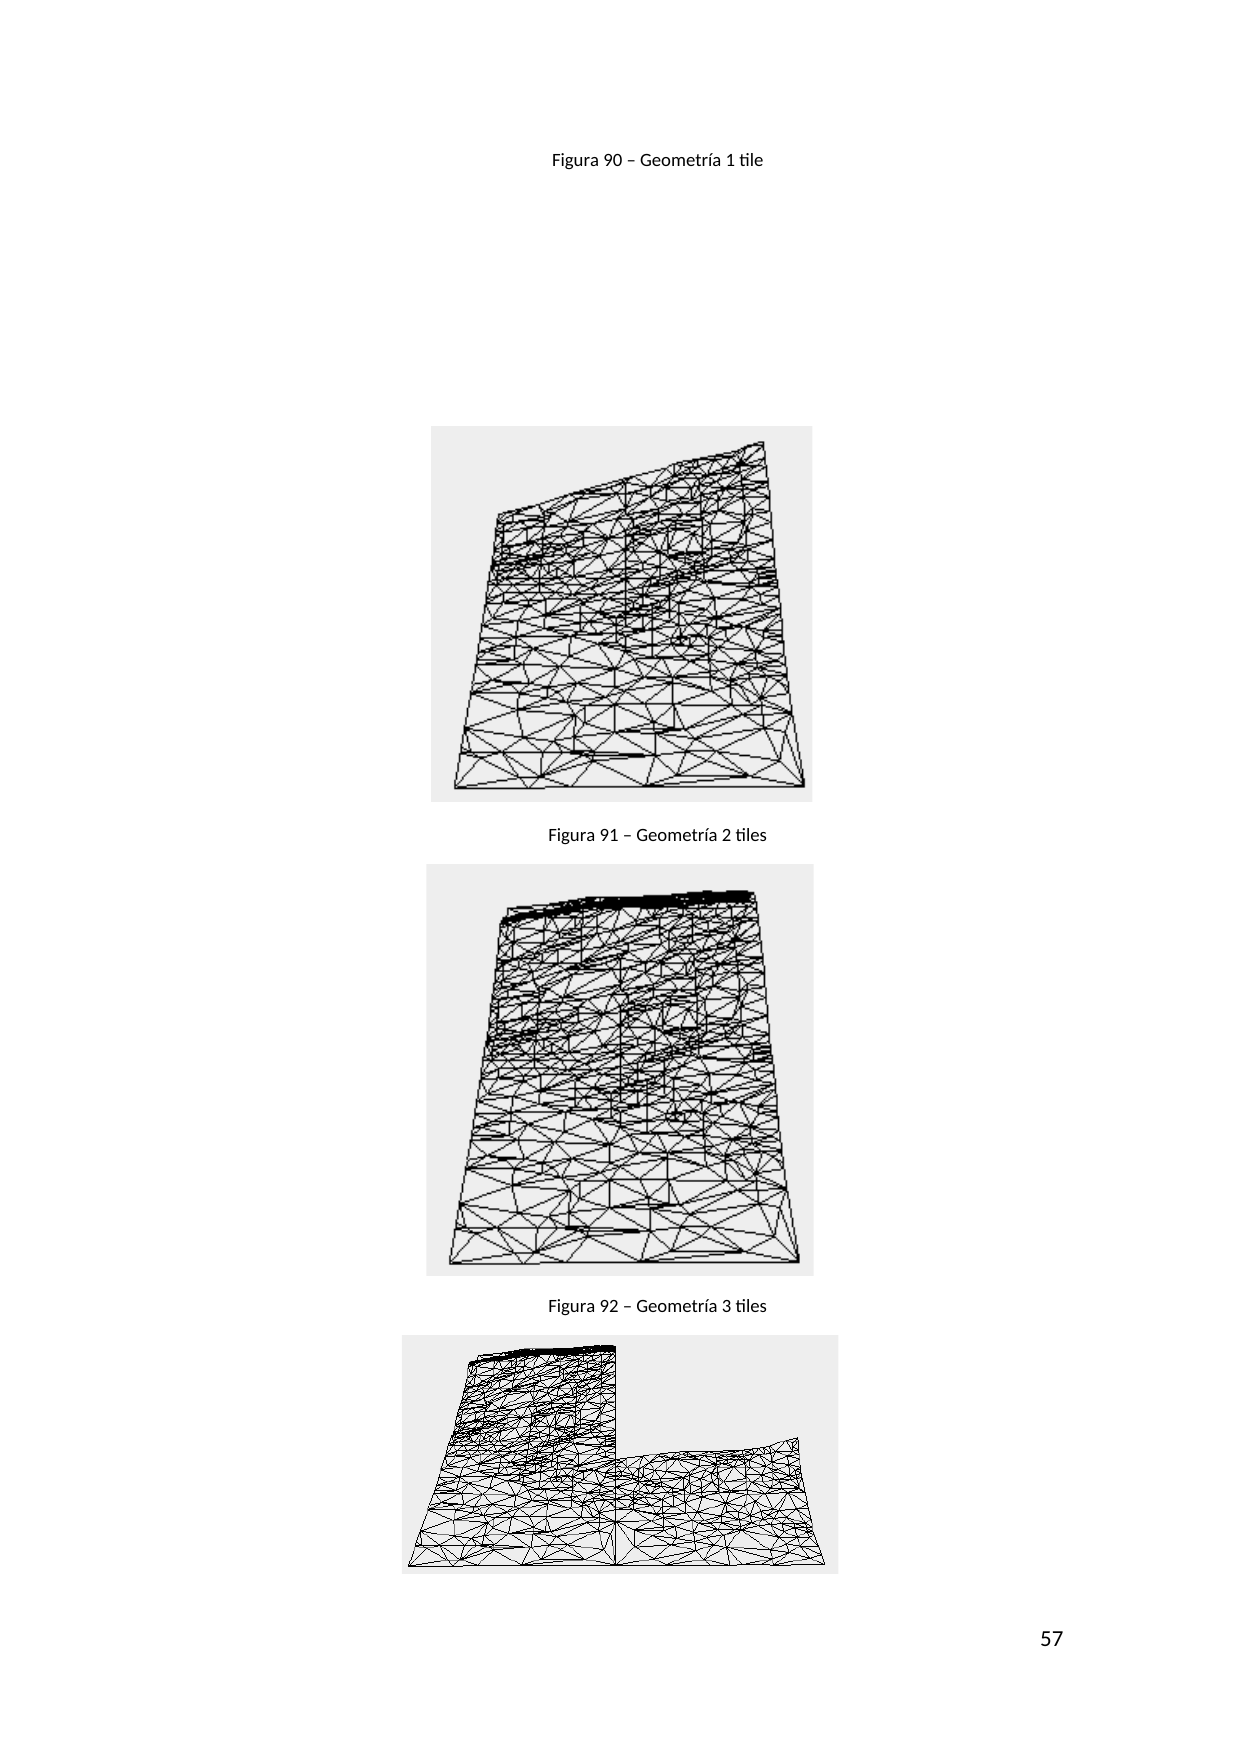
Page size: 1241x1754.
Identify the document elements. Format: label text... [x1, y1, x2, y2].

picture [426, 864, 814, 1276]
picture [401, 1335, 839, 1574]
list Figura 91 – Geometría 2 tiles [252, 823, 1063, 846]
picture [431, 426, 813, 802]
list Figura 92 – Geometría 3 tiles [252, 1294, 1063, 1317]
list Figura 90 – Geometría 1 tile [252, 148, 1063, 171]
